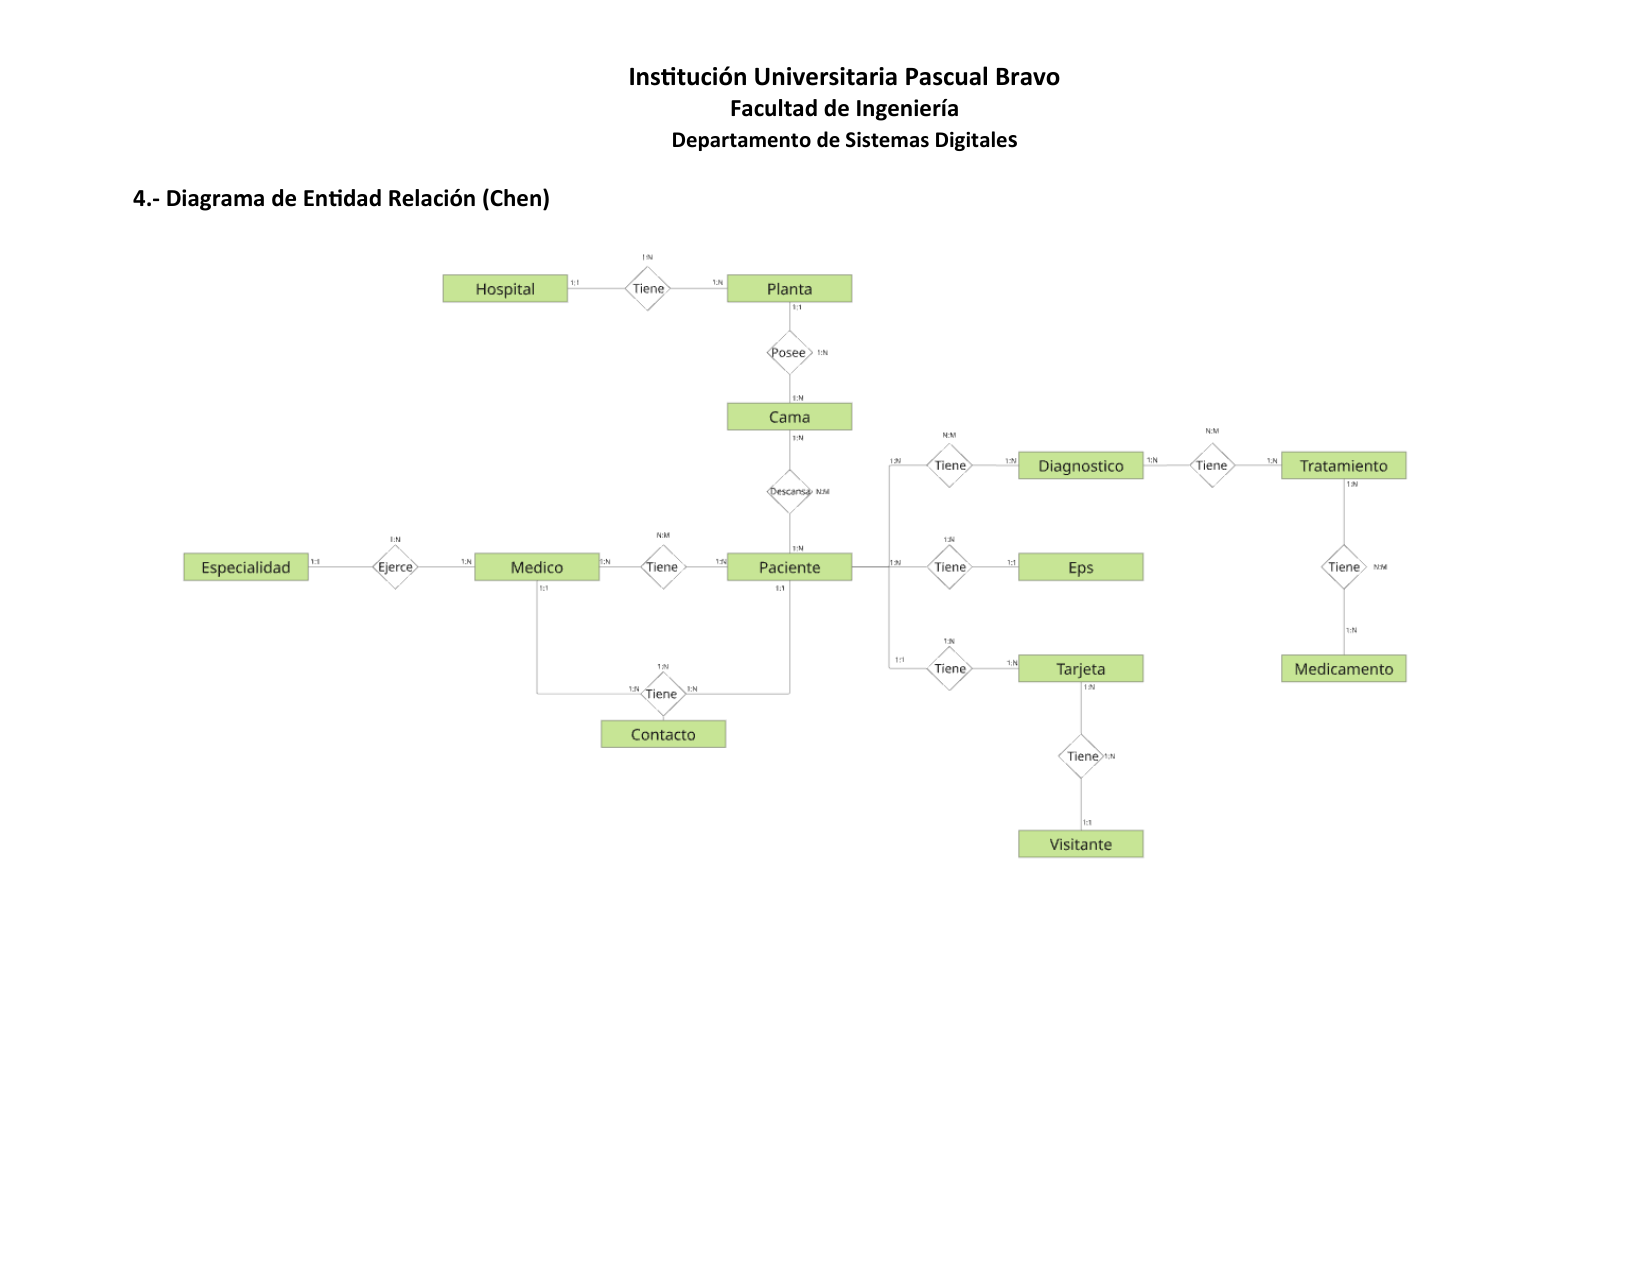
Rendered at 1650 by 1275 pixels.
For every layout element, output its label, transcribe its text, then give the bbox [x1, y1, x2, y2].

picture [132, 217, 1557, 904]
text 4.- Diagrama de Entidad Relación (Chen) [133, 182, 1556, 212]
